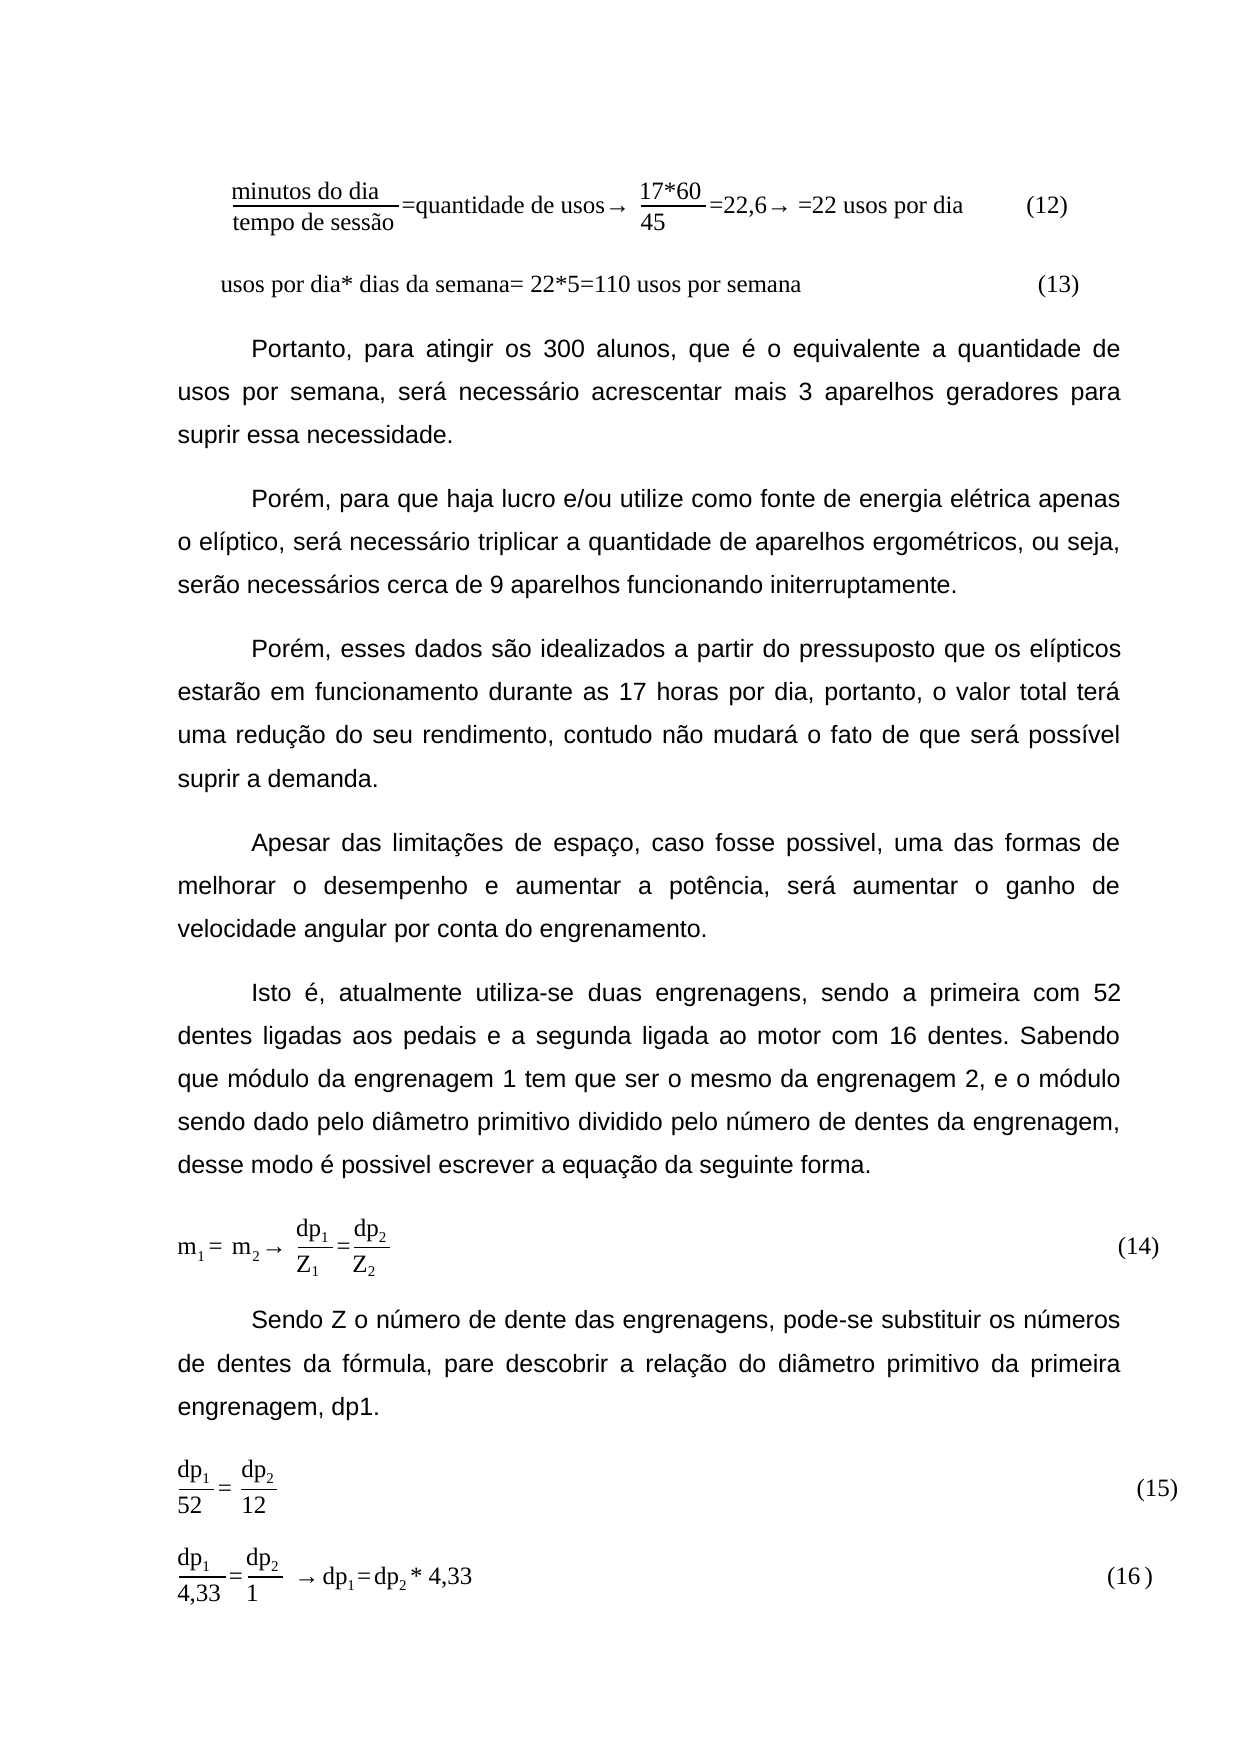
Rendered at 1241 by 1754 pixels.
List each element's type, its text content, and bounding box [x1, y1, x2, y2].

text Porém, para que haja lucro e/ou utilize como fonte de energia elétrica apenas o elíptico, será necessário triplicar a quantidade de aparelhos ergométricos, ou seja, serão necessários cerca de 9 aparelhos funcionando initerruptamente. [177, 484, 1122, 599]
text Apesar das limitações de espaço, caso fosse possivel, uma das formas de melhorar o desempenho e aumentar a potência, será aumentar o ganho de velocidade angular por conta do engrenamento. [177, 827, 1122, 942]
text Sendo Z o número de dente das engrenagens, pode-se substituir os números de dentes da fórmula, pare descobrir a relação do diâmetro primitivo da primeira engrenagem, dp1. [177, 1306, 1122, 1421]
text Isto é, atualmente utiliza-se duas engrenagens, sendo a primeira com 52 dentes ligadas aos pedais e a segunda ligada ao motor com 16 dentes. Sabendo que módulo da engrenagem 1 tem que ser o mesmo da engrenagem 2, e o módulo sendo dado pelo diâmetro primitivo dividido pelo número de dentes da engrenagem, desse modo é possivel escrever a equação da seguinte forma. [177, 978, 1122, 1179]
text Porém, esses dados são idealizados a partir do pressuposto que os elípticos estarão em funcionamento durante as 17 horas por dia, portanto, o valor total terá uma redução do seu rendimento, contudo não mudará o fato de que será possível suprir a demanda. [177, 634, 1122, 792]
text Portanto, para atingir os 300 alunos, que é o equivalente a quantidade de usos por semana, será necessário acrescentar mais 3 aparelhos geradores para suprir essa necessidade. [177, 334, 1122, 449]
